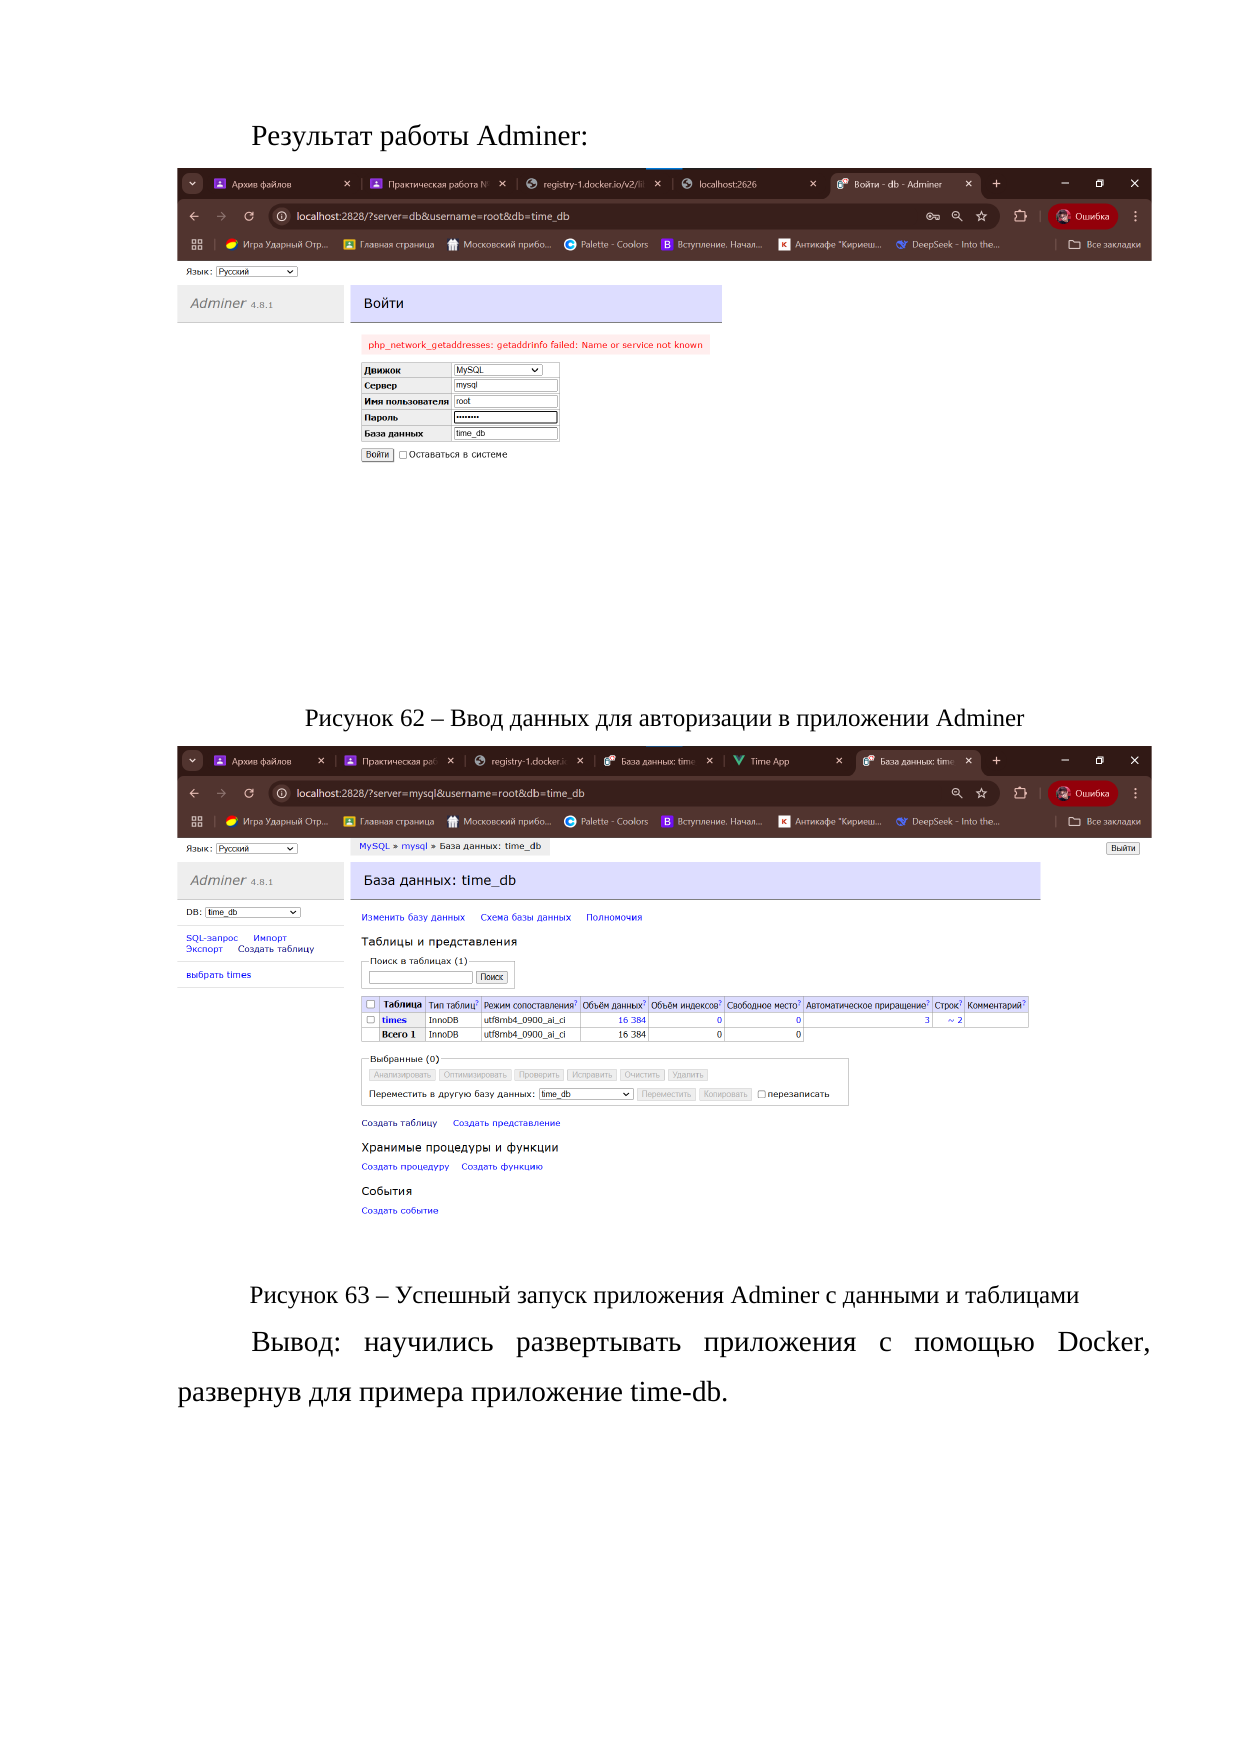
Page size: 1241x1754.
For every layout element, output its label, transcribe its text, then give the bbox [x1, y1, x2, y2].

picture [177, 168, 1152, 687]
text Результат работы Adminer: [177, 118, 1152, 152]
text Вывод: научились развертывать приложения с помощью Docker, развернув для примера приложение time-db. [177, 1324, 1152, 1407]
picture [177, 746, 1152, 1264]
